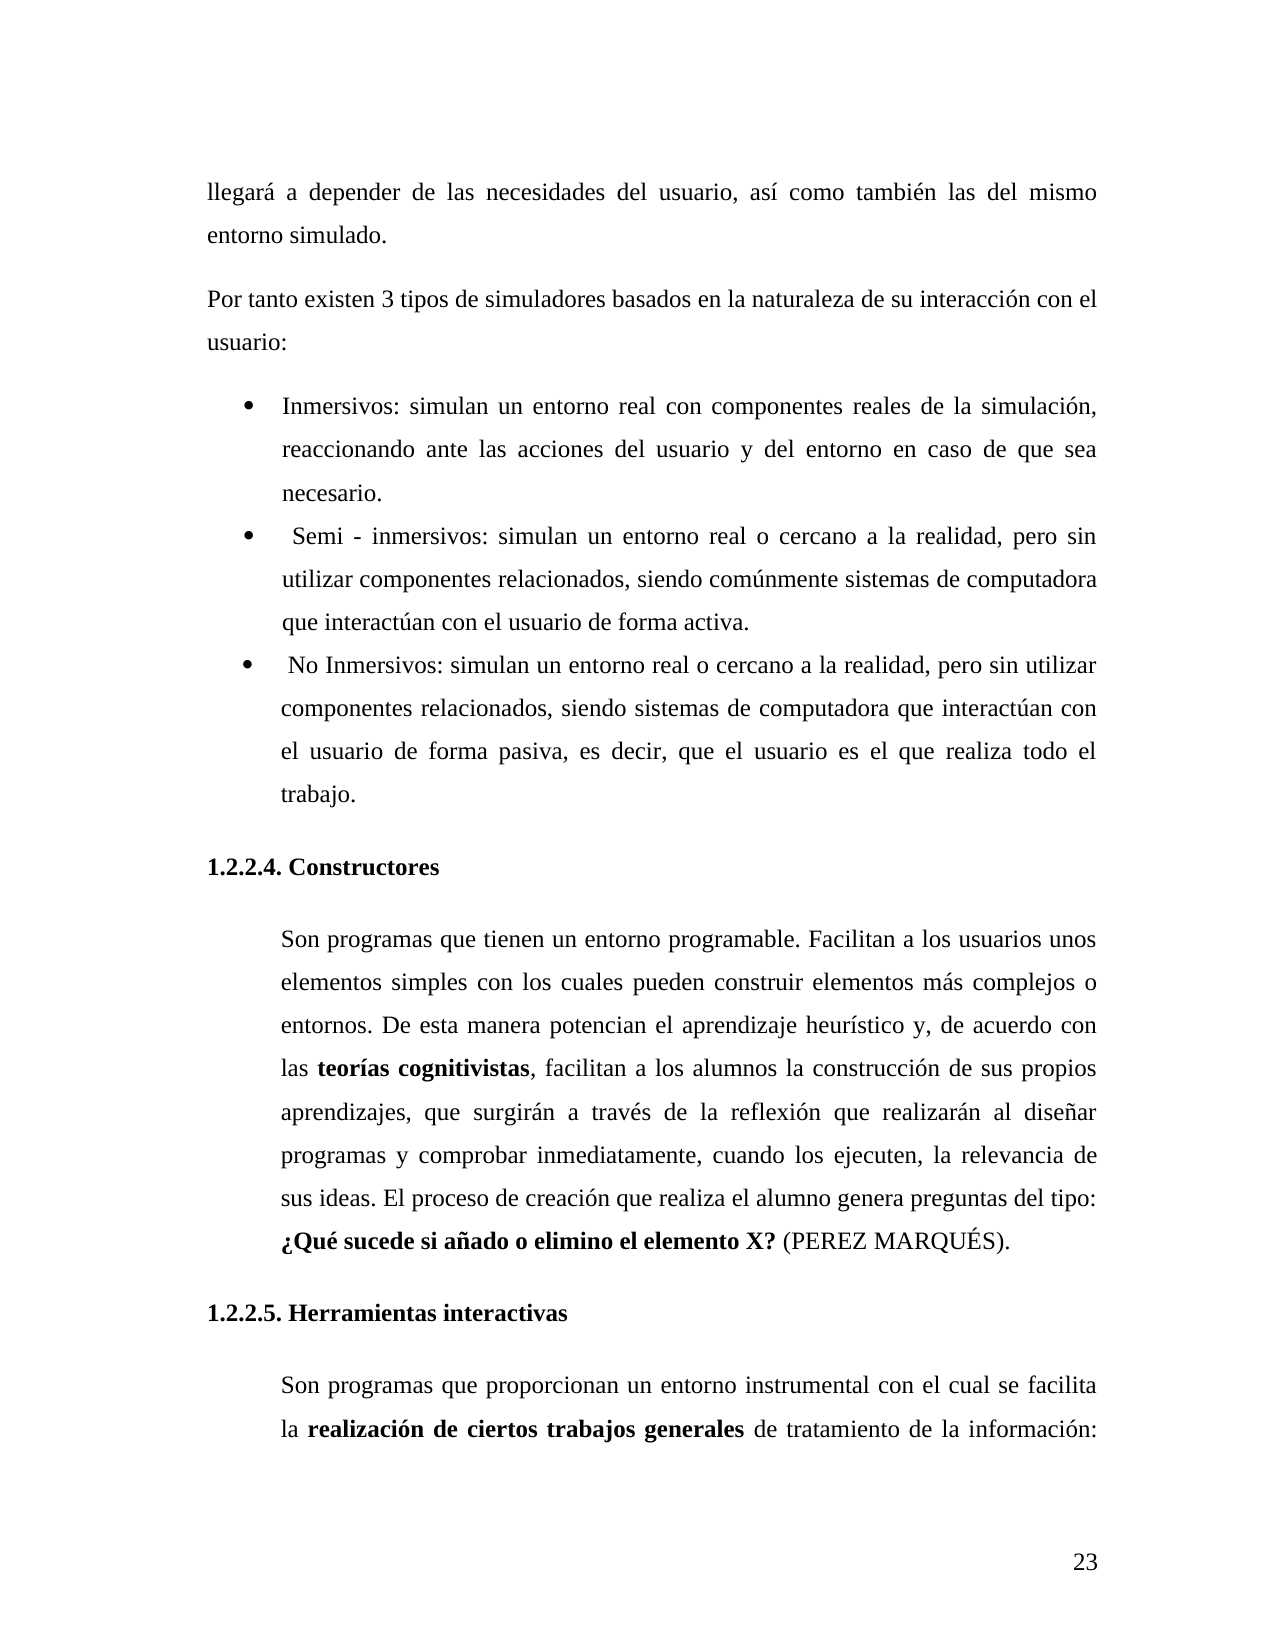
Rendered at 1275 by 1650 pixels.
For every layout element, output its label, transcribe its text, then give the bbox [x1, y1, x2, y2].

list Semi - inmersivos: simulan un entorno real o cercano a la realidad, pero sin utilizar componentes relacionados, siendo comúnmente sistemas de computadora que interactúan con el usuario de forma activa. [244, 521, 1098, 636]
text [281, 1371, 1098, 1442]
subtitle 1.2.2.5. Herramientas interactivas [207, 1298, 1098, 1327]
subtitle 1.2.2.4. Constructores [207, 852, 1098, 881]
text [207, 177, 1098, 249]
text Por tanto existen 3 tipos de simuladores basados en la naturaleza de su interacción con el usuario: [207, 284, 1098, 356]
text Son programas que tienen un entorno programable. Facilitan a los usuarios unos elementos simples con los cuales pueden construir elementos más complejos o entornos. De esta manera potencian el aprendizaje heurístico y, de acuerdo con las teorías cognitivistas, facilitan a los alumnos la construcción de sus propios aprendizajes, que surgirán a través de la reflexión que realizarán al diseñar programas y comprobar inmediatamente, cuando los ejecuten, la relevancia de sus ideas. El proceso de creación que realiza el alumno genera preguntas del tipo: ¿Qué sucede si añado o elimino el elemento X? (PereZ MarquÉs). [281, 924, 1098, 1255]
list Inmersivos: simulan un entorno real con componentes reales de la simulación, reaccionando ante las acciones del usuario y del entorno en caso de que sea necesario. [244, 391, 1098, 506]
list No Inmersivos: simulan un entorno real o cercano a la realidad, pero sin utilizar componentes relacionados, siendo sistemas de computadora que interactúan con el usuario de forma pasiva, es decir, que el usuario es el que realiza todo el trabajo. [243, 650, 1098, 808]
